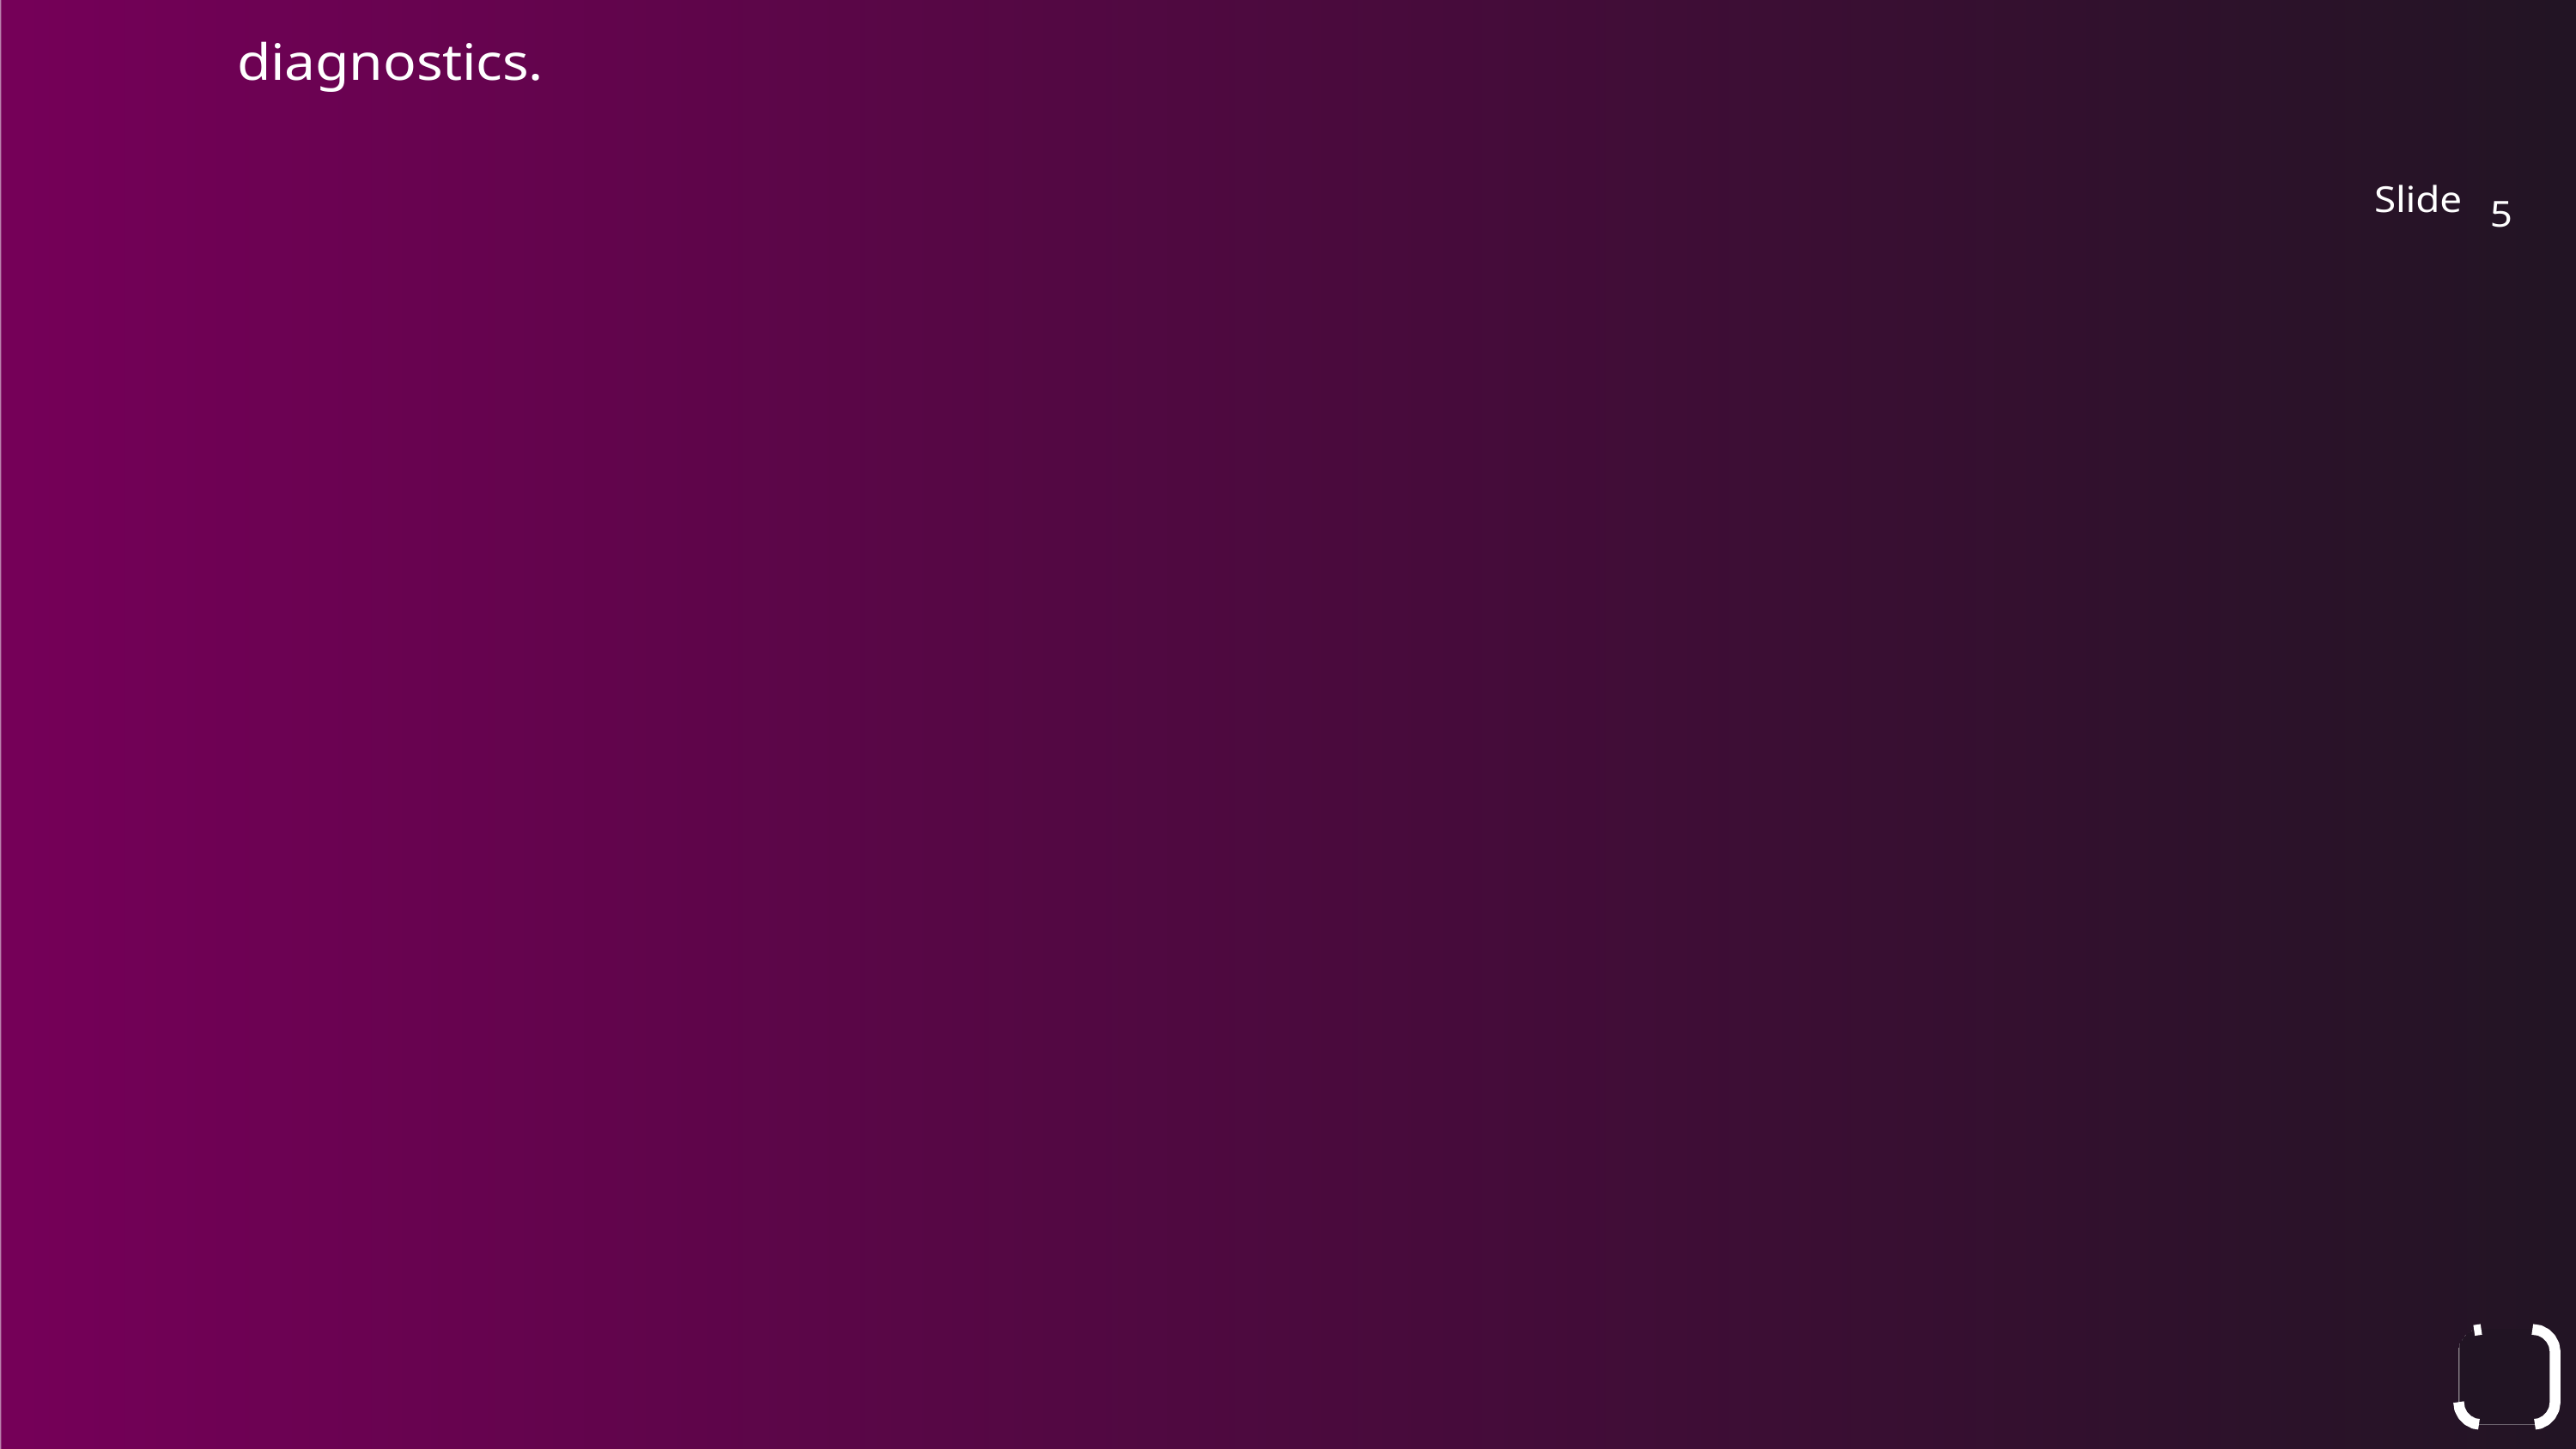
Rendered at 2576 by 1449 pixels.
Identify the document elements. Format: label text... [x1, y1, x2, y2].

picture [0, 0, 2576, 1449]
text In the medical field, image processing aids in early disease detection and non-invasive diagnostics. [237, 27, 917, 95]
text Slide 5 [0, 173, 2513, 237]
